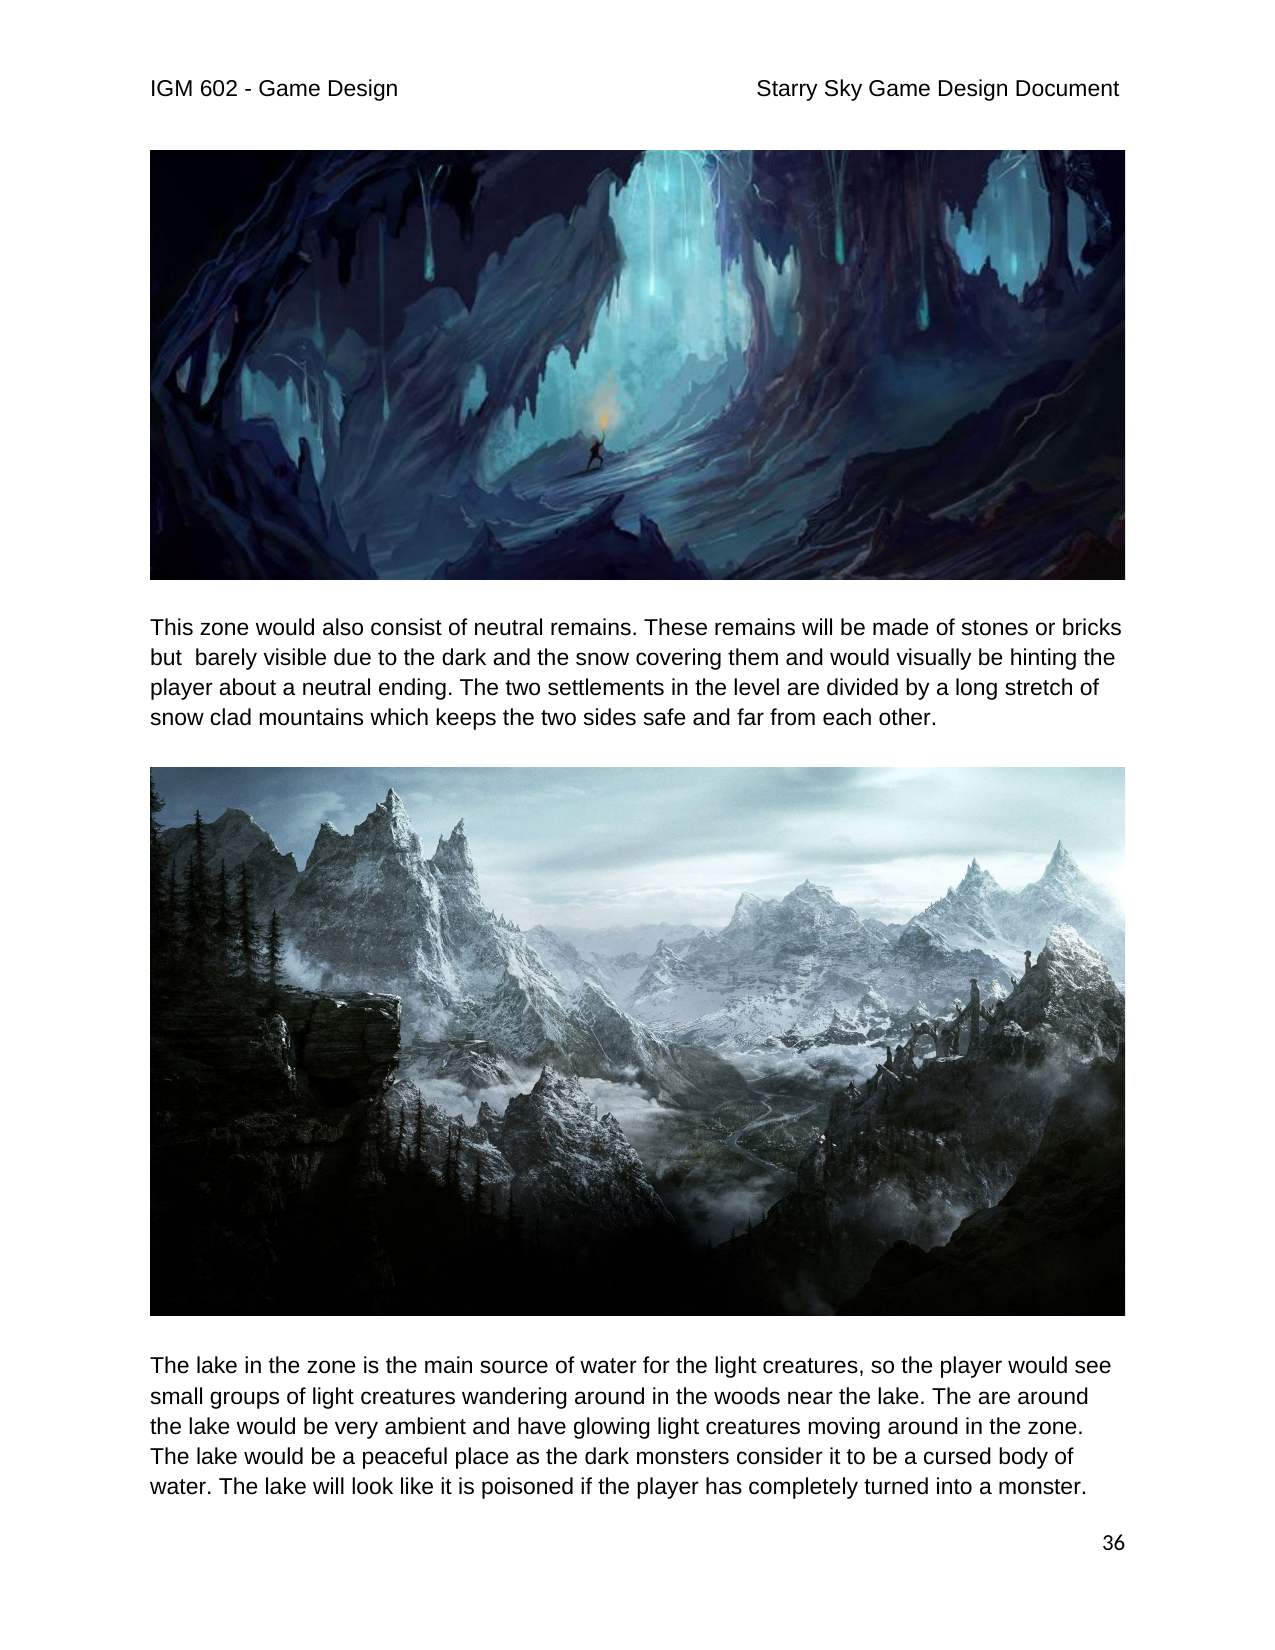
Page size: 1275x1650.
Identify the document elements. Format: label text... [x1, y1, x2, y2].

picture [150, 150, 1125, 580]
picture [150, 767, 1125, 1316]
text The lake in the zone is the main source of water for the light creatures, so the player would see small groups of light creatures wandering around in the woods near the lake. The are around the lake would be very ambient and have glowing light creatures moving around in the zone. The lake would be a peaceful place as the dark monsters consider it to be a cursed body of water. The lake will look like it is poisoned if the player has completely turned into a monster. [150, 1352, 1125, 1500]
text This zone would also consist of neutral remains. These remains will be made of stones or bricks but barely visible due to the dark and the snow covering them and would visually be hinting the player about a neutral ending. The two settlements in the level are divided by a long stretch of snow clad mountains which keeps the two sides safe and far from each other. [150, 613, 1125, 731]
